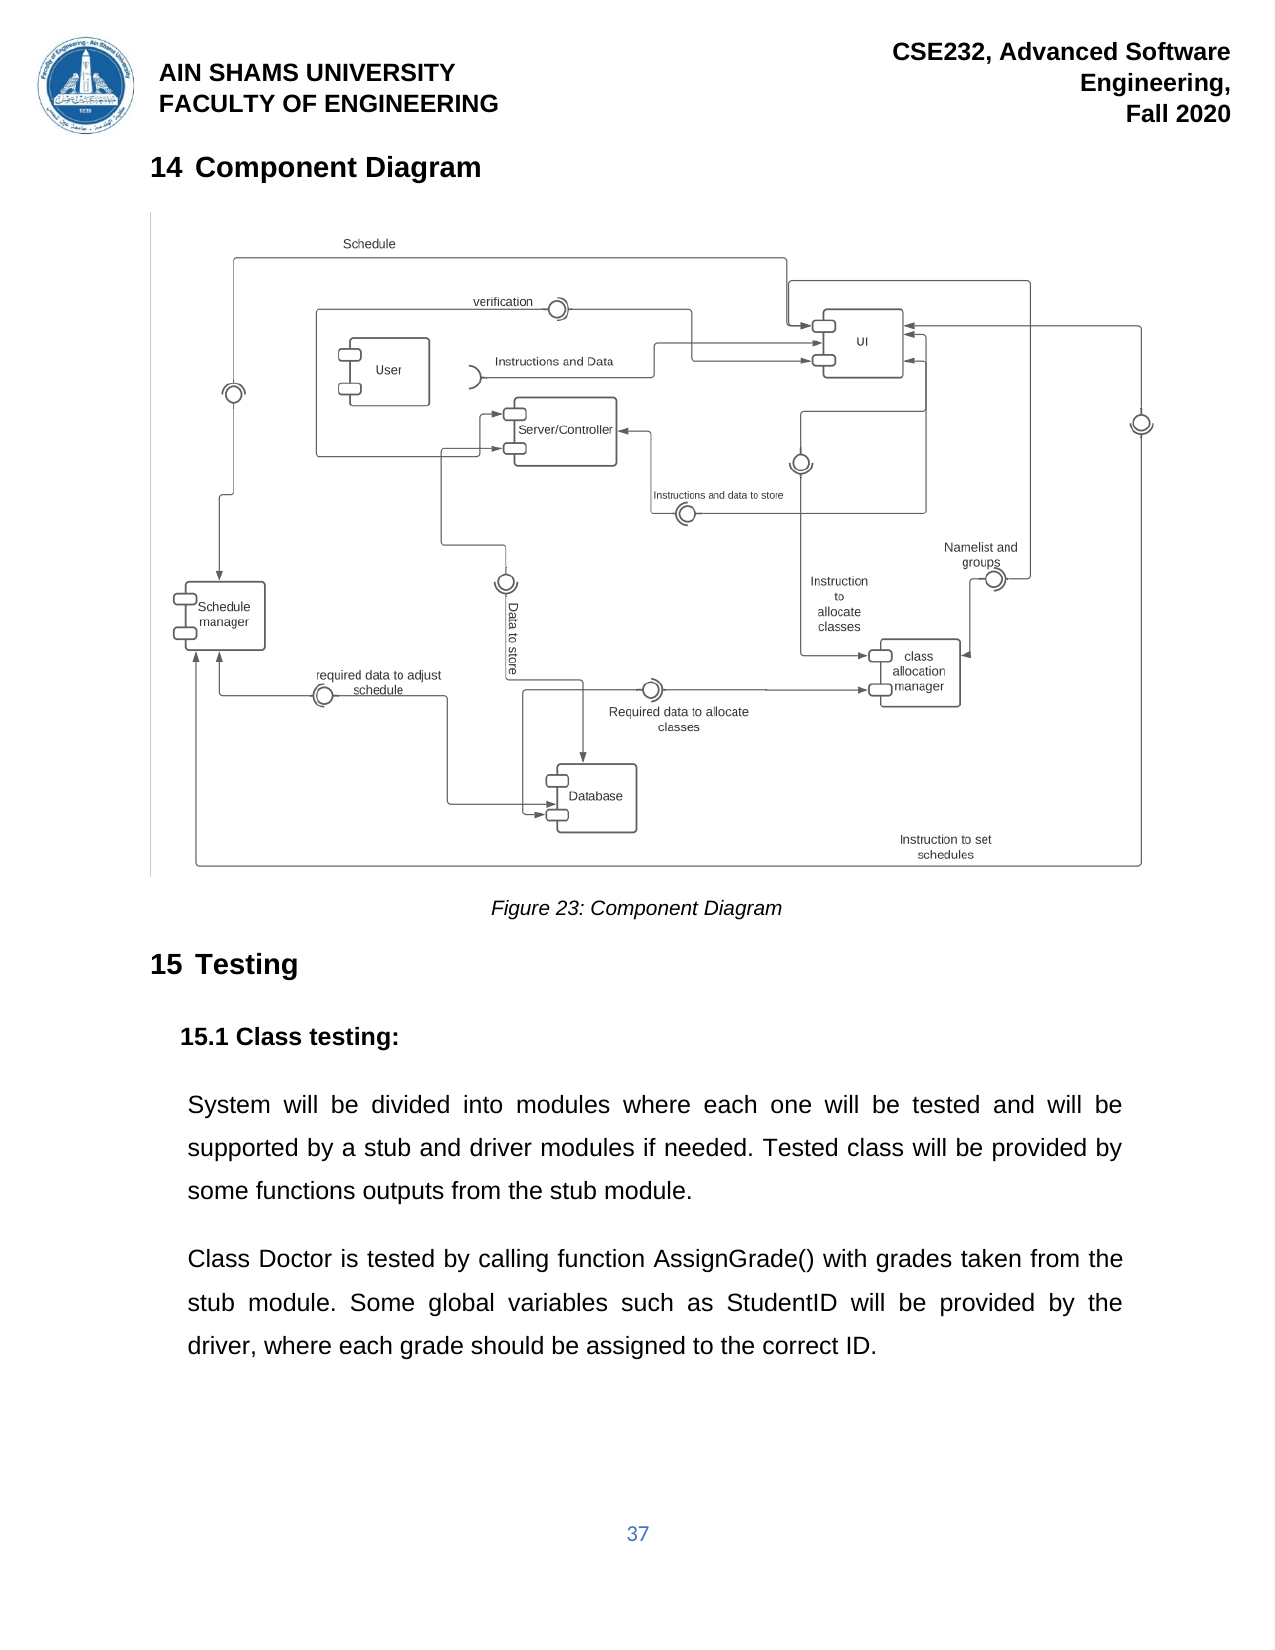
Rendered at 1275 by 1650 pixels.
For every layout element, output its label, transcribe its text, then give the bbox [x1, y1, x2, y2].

subtitle Class testing: [180, 1022, 1125, 1051]
subtitle Figure 23: Component Diagram [150, 896, 1125, 920]
picture [36, 36, 135, 135]
picture [150, 212, 1174, 877]
text System will be divided into modules where each one will be tested and will be supported by a stub and driver modules if needed. Tested class will be provided by some functions outputs from the stub module. [187, 1090, 1125, 1205]
subtitle Component Diagram [150, 150, 1125, 183]
text Class Doctor is tested by calling function AssignGrade() with grades taken from the stub module. Some global variables such as StudentID will be provided by the driver, where each grade should be assigned to the correct ID. [187, 1244, 1125, 1359]
subtitle Testing [150, 947, 1125, 980]
